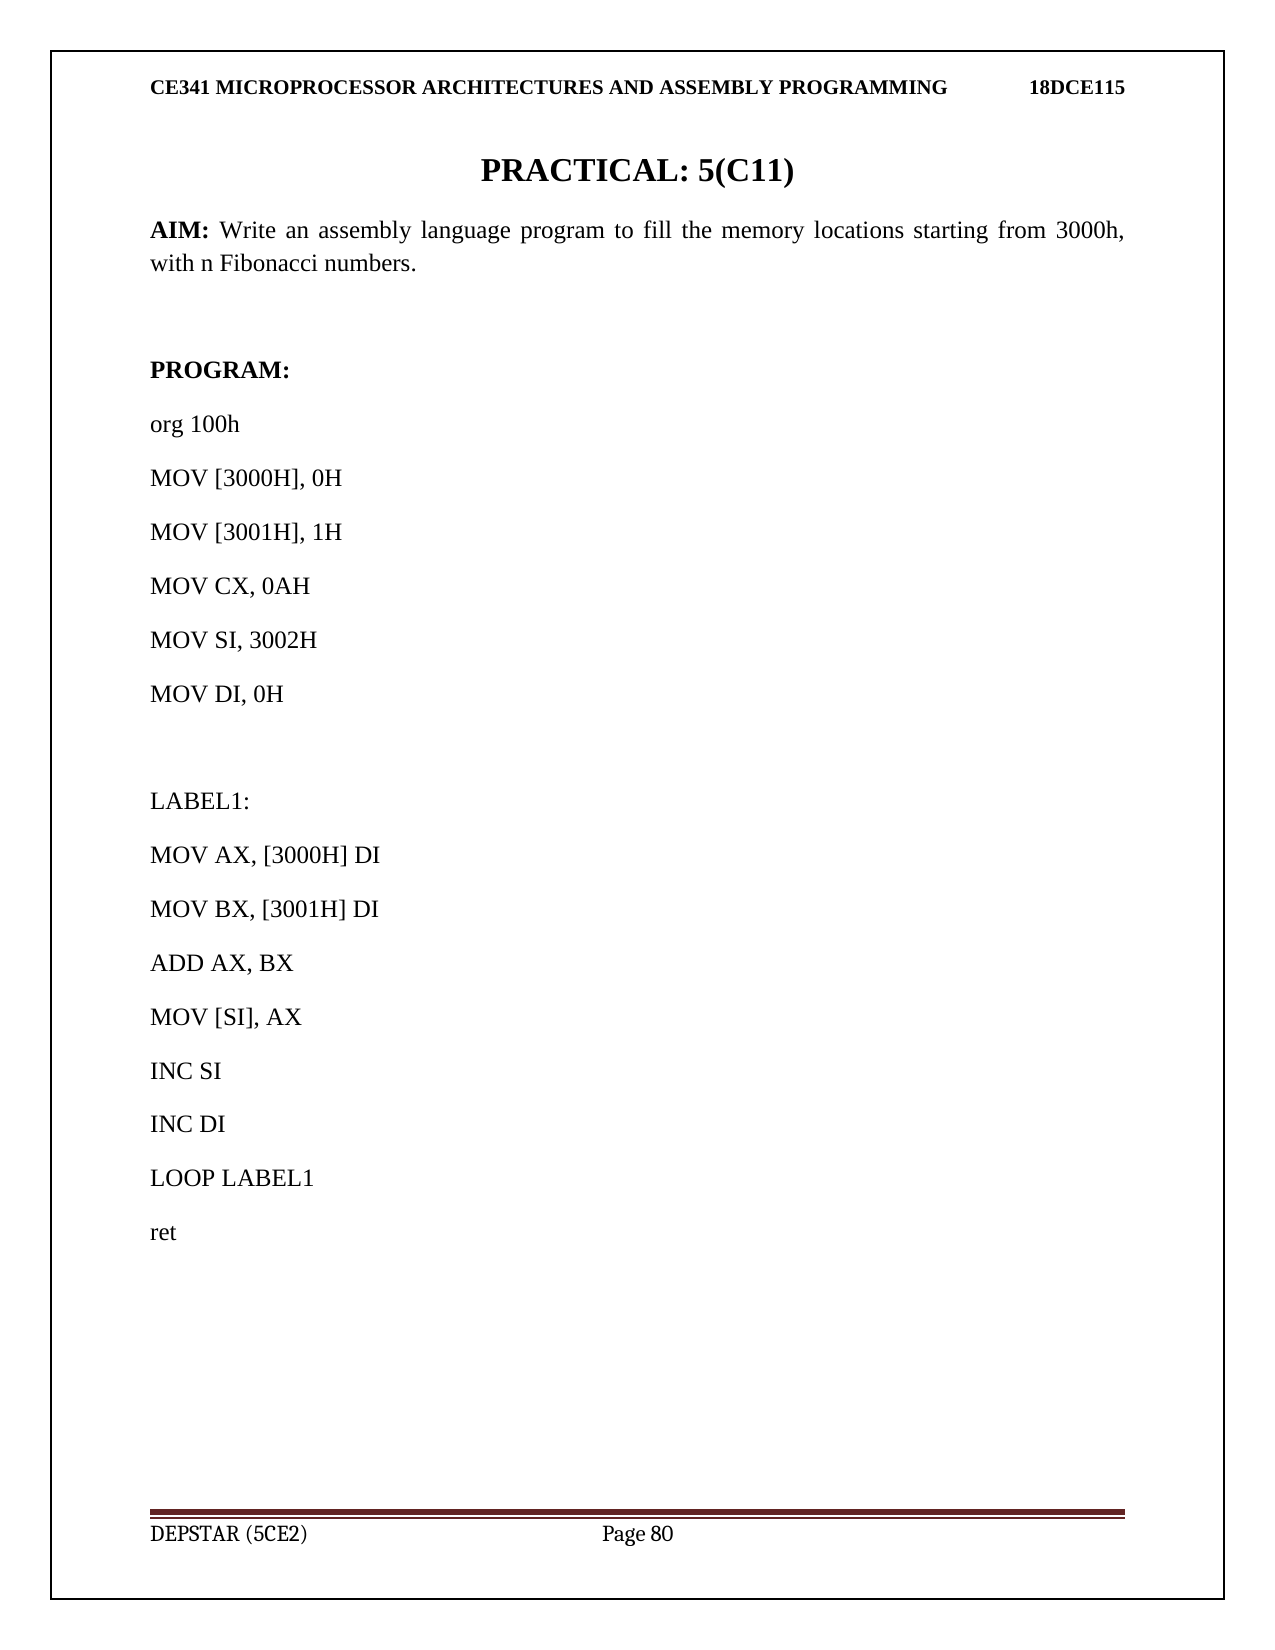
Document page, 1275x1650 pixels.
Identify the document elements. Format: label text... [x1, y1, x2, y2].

text INC SI [150, 1056, 1125, 1084]
text LOOP LABEL1 [150, 1163, 1125, 1192]
text org 100h [150, 409, 1125, 438]
text MOV [SI], AX [150, 1002, 1125, 1031]
text PROGRAM: [150, 356, 1125, 384]
text LABEL1: [150, 786, 1125, 815]
text ret [150, 1217, 1125, 1246]
text MOV SI, 3002H [150, 625, 1125, 654]
text INC DI [150, 1109, 1125, 1138]
text MOV [3000H], 0H [150, 463, 1125, 492]
text MOV AX, [3000H] DI [150, 840, 1125, 869]
text PRACTICAL: 5(C11) [150, 150, 1125, 188]
text ADD AX, BX [150, 948, 1125, 977]
text AIM: Write an assembly language program to fill the memory locations starting from 3000h, with n Fibonacci numbers. [150, 215, 1125, 277]
text MOV CX, 0AH [150, 571, 1125, 600]
text MOV DI, 0H [150, 679, 1125, 707]
text MOV BX, [3001H] DI [150, 894, 1125, 923]
text MOV [3001H], 1H [150, 517, 1125, 546]
